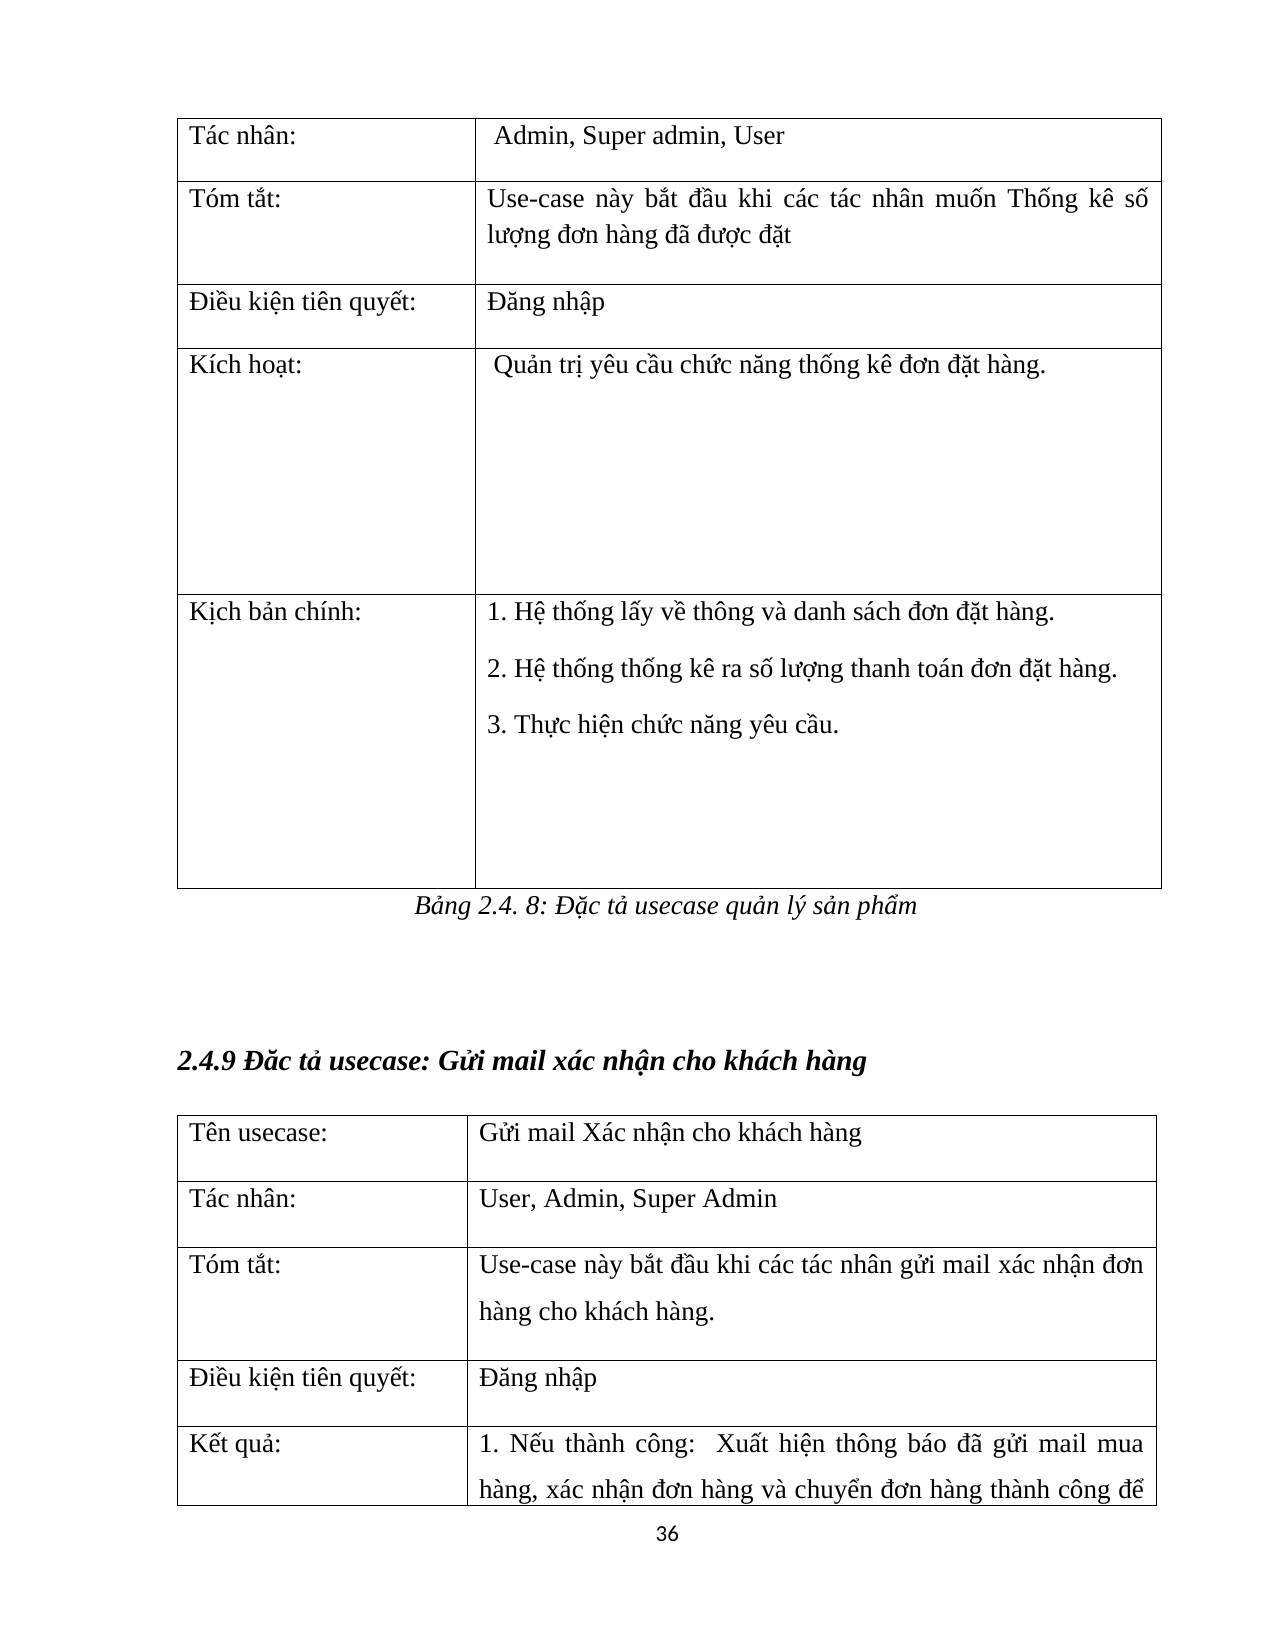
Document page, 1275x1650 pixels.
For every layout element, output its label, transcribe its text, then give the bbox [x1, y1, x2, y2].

table_cell Use-case này bắt đầu khi các tác nhân muốn Thống kê số lượng đơn hàng đã được đặt [476, 182, 1161, 284]
table_cell Quản trị yêu cầu chức năng thống kê đơn đặt hàng. [476, 349, 1161, 594]
table_cell Tóm tắt: [178, 1248, 467, 1360]
table_header Gửi mail Xác nhận cho khách hàng [468, 1116, 1156, 1181]
table_cell Use-case này bắt đầu khi các tác nhân gửi mail xác nhận đơn hàng cho khách hàng. [468, 1248, 1156, 1360]
table_cell Tóm tắt: [178, 182, 475, 284]
table_cell Tác nhân: [178, 1182, 467, 1247]
table_cell Admin, Super admin, User [476, 119, 1161, 181]
table_cell User, Admin, Super Admin [468, 1182, 1156, 1247]
text 2.4.9 Đăc tả usecase: Gửi mail xác nhận cho khách hàng [177, 1043, 1157, 1077]
table_cell Kịch bản chính: [178, 595, 475, 888]
table_cell Kích hoạt: [178, 349, 475, 594]
table_cell Tác nhân: [178, 119, 475, 181]
table_header Tên usecase: [178, 1116, 467, 1181]
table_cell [468, 1427, 1156, 1505]
table_cell Đăng nhập [476, 285, 1161, 347]
table_cell Đăng nhập [468, 1361, 1156, 1426]
table_cell Kết quả: [178, 1427, 467, 1505]
table_cell Điều kiện tiên quyết: [178, 1361, 467, 1426]
table_cell 1. Hệ thống lấy về thông và danh sách đơn đặt hàng. 2. Hệ thống thống kê ra số lượng thanh toán đơn đặt hàng. 3. Thực hiện chức năng yêu cầu. [476, 595, 1161, 888]
table_cell Điều kiện tiên quyết: [178, 285, 475, 347]
